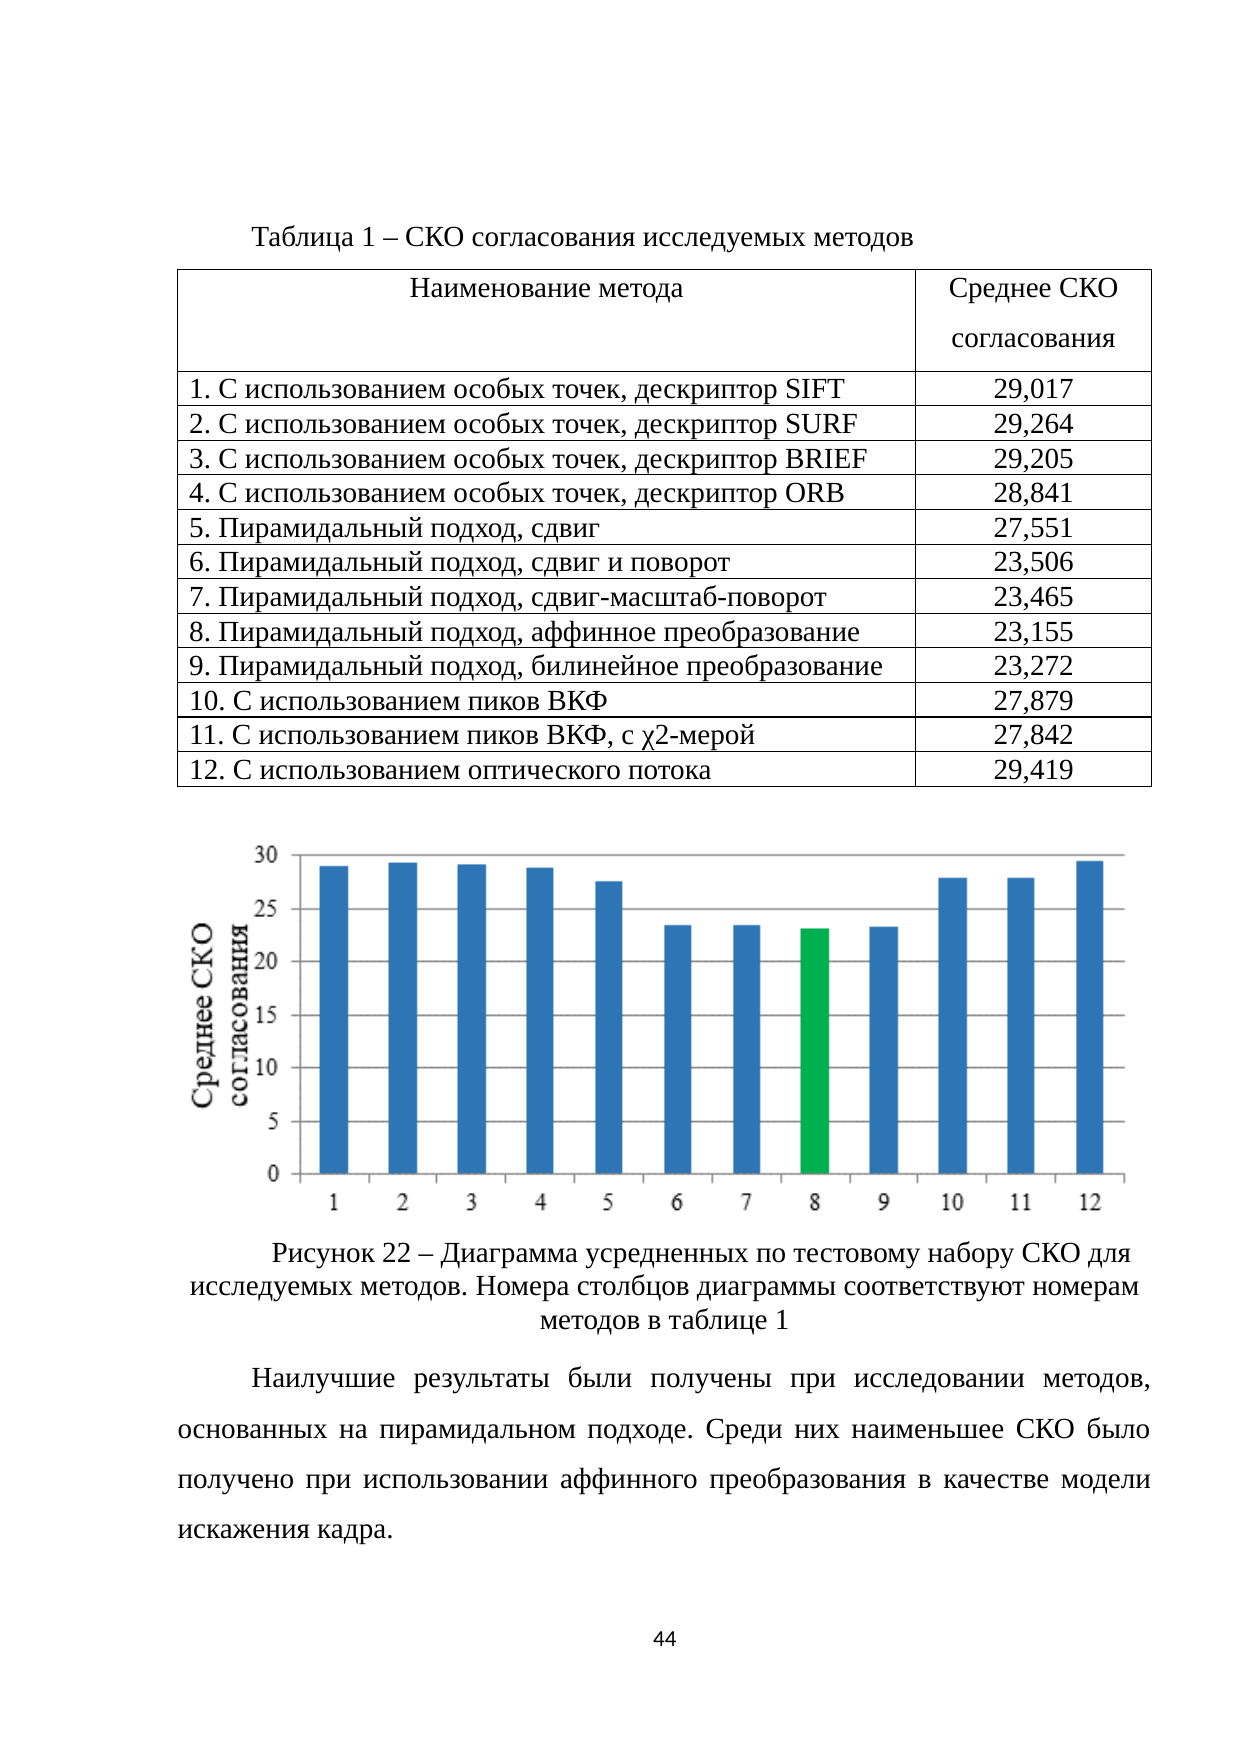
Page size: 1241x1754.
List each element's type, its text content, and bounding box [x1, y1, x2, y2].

table_cell 23,506 [916, 545, 1151, 578]
table_cell 8. Пирамидальный подход, аффинное преобразование [178, 614, 915, 647]
table_cell 5. Пирамидальный подход, сдвиг [178, 510, 915, 543]
table_cell 29,264 [916, 406, 1151, 440]
table_cell 27,879 [916, 683, 1151, 716]
table_cell 23,272 [916, 648, 1151, 682]
table_cell 7. Пирамидальный подход, сдвиг-масштаб-поворот [178, 579, 915, 613]
table_cell 4. С использованием особых точек, дескриптор ORB [178, 475, 915, 509]
table_cell 29,419 [916, 752, 1151, 786]
text Наилучшие результаты были получены при исследовании методов, основанных на пирамидальном подходе. Среди них наименьшее СКО было получено при использовании аффинного преобразования в качестве модели искажения кадра. [177, 1361, 1152, 1545]
table_cell 3. С использованием особых точек, дескриптор BRIEF [178, 441, 915, 474]
table_cell 6. Пирамидальный подход, сдвиг и поворот [178, 545, 915, 578]
table_cell 23,155 [916, 614, 1151, 647]
table_cell 27,842 [916, 718, 1151, 751]
table_cell 27,551 [916, 510, 1151, 543]
table_cell 23,465 [916, 579, 1151, 613]
table_cell 2. С использованием особых точек, дескриптор SURF [178, 406, 915, 440]
table_cell 1. С использованием особых точек, дескриптор SIFT [178, 372, 915, 405]
table_cell 9. Пирамидальный подход, билинейное преобразование [178, 648, 915, 682]
text Таблица 1 – СКО согласования исследуемых методов [177, 219, 1152, 252]
table_cell 29,205 [916, 441, 1151, 474]
table_cell 29,017 [916, 372, 1151, 405]
table_cell 11. С использованием пиков ВКФ, с χ2-мерой [178, 718, 915, 751]
table_cell 12. С использованием оптического потока [178, 752, 915, 786]
table_cell 10. С использованием пиков ВКФ [178, 683, 915, 716]
table_cell 28,841 [916, 475, 1151, 509]
table_header Среднее СКО согласования [916, 270, 1151, 371]
text Рисунок 22 – Диаграмма усредненных по тестовому набору СКО для исследуемых методов. Номера столбцов диаграммы соответствуют номерам методов в таблице 1 [177, 1235, 1152, 1336]
table_header Наименование метода [178, 270, 915, 371]
picture [177, 837, 1154, 1219]
